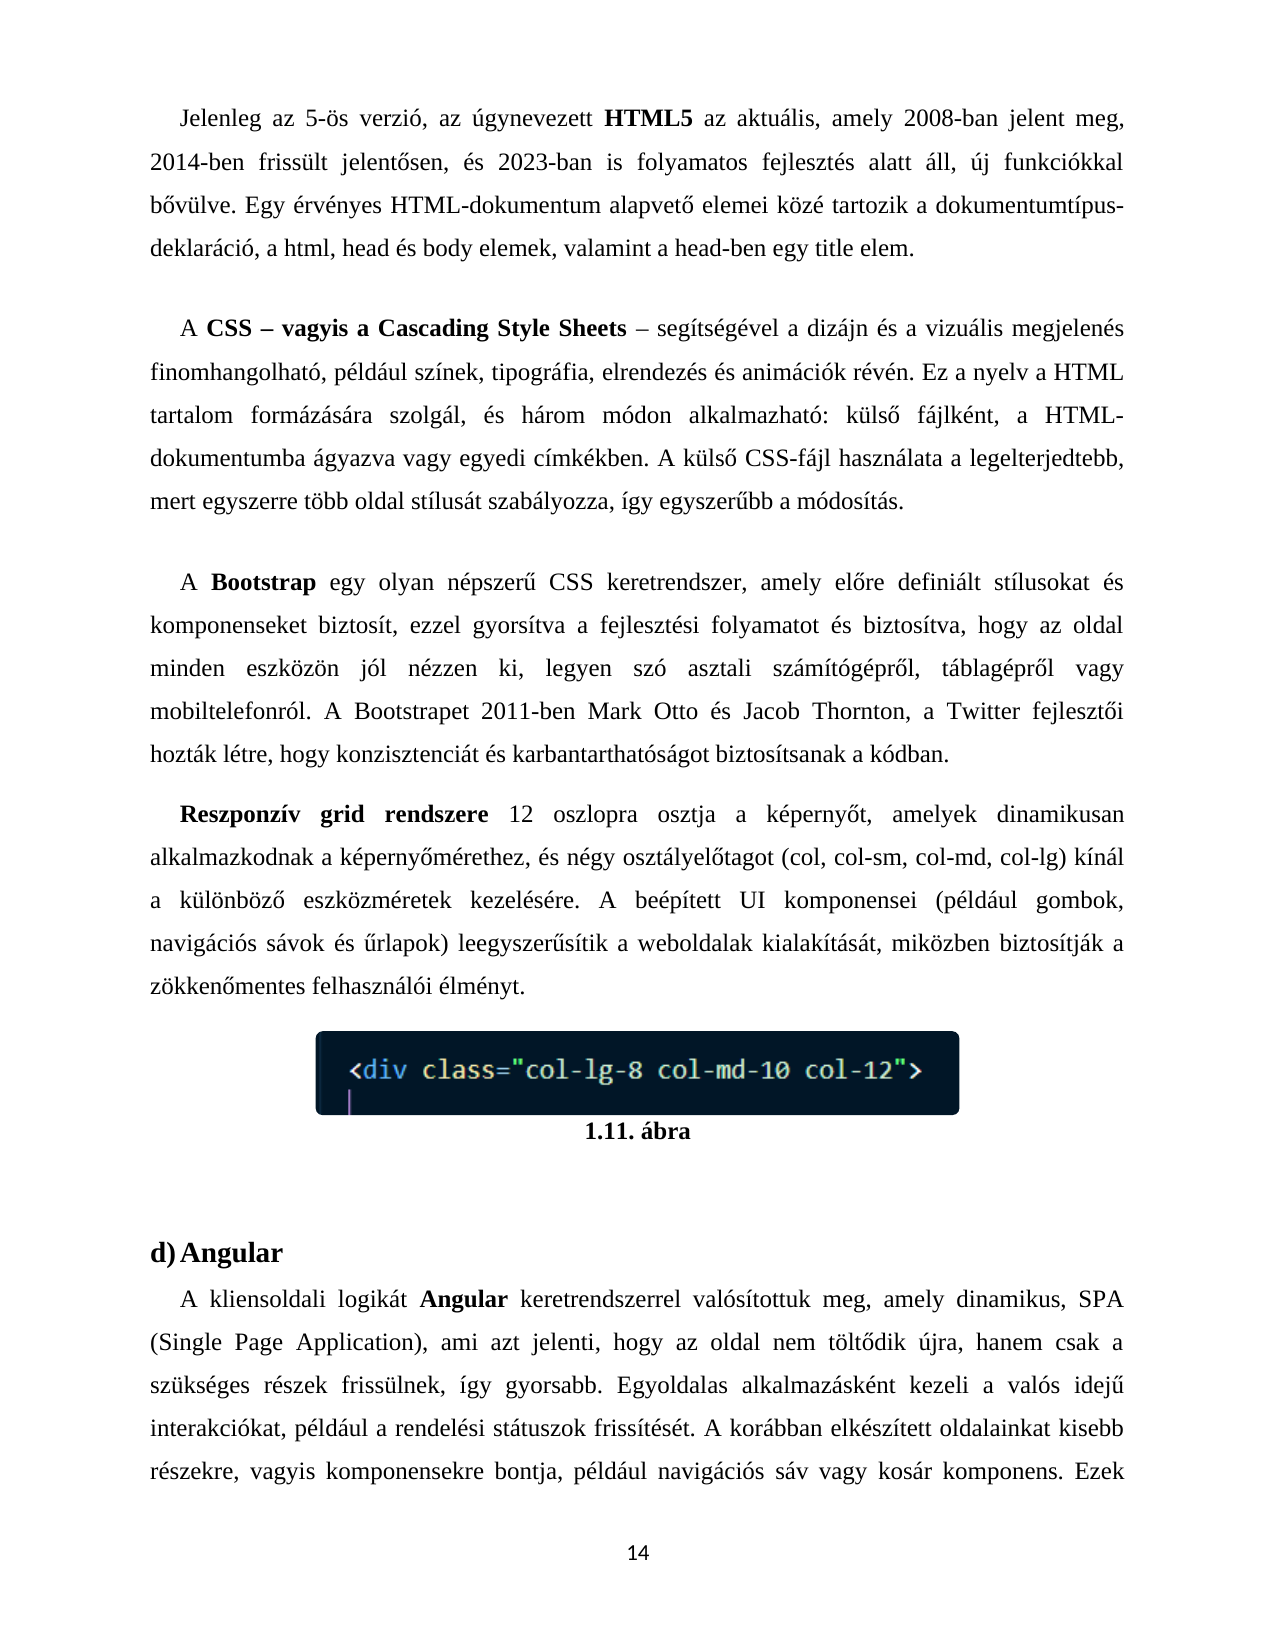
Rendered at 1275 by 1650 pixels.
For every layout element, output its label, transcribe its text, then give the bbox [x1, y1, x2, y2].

text A CSS – vagyis a Cascading Style Sheets – segítségével a dizájn és a vizuális megjelenés finomhangolható, például színek, tipográfia, elrendezés és animációk révén. Ez a nyelv a HTML tartalom formázására szolgál, és három módon alkalmazható: külső fájlként, a HTML-dokumentumba ágyazva vagy egyedi címkékben. A külső CSS-fájl használata a legelterjedtebb, mert egyszerre több oldal stílusát szabályozza, így egyszerűbb a módosítás. [150, 313, 1125, 515]
text Reszponzív grid rendszere 12 oszlopra osztja a képernyőt, amelyek dinamikusan alkalmazkodnak a képernyőmérethez, és négy osztályelőtagot (col, col-sm, col-md, col-lg) kínál a különböző eszközméretek kezelésére. A beépített UI komponensei (például gombok, navigációs sávok és űrlapok) leegyszerűsítik a weboldalak kialakítását, miközben biztosítják a zökkenőmentes felhasználói élményt. [150, 799, 1125, 1000]
text Jelenleg az 5-ös verzió, az úgynevezett HTML5 az aktuális, amely 2008-ban jelent meg, 2014-ben frissült jelentősen, és 2023-ban is folyamatos fejlesztés alatt áll, új funkciókkal bővülve. Egy érvényes HTML-dokumentum alapvető elemei közé tartozik a dokumentumtípus-deklaráció, a html, head és body elemek, valamint a head-ben egy title elem. [150, 103, 1125, 262]
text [150, 1284, 1125, 1485]
text 1.11. ábra [150, 1116, 1125, 1144]
text A Bootstrap egy olyan népszerű CSS keretrendszer, amely előre definiált stílusokat és komponenseket biztosít, ezzel gyorsítva a fejlesztési folyamatot és biztosítva, hogy az oldal minden eszközön jól nézzen ki, legyen szó asztali számítógépről, táblagépről vagy mobiltelefonról. A Bootstrapet 2011-ben Mark Otto és Jacob Thornton, a Twitter fejlesztői hozták létre, hogy konzisztenciát és karbantarthatóságot biztosítsanak a kódban. [150, 567, 1125, 768]
picture [315, 1031, 960, 1116]
subtitle Angular [150, 1235, 1125, 1269]
